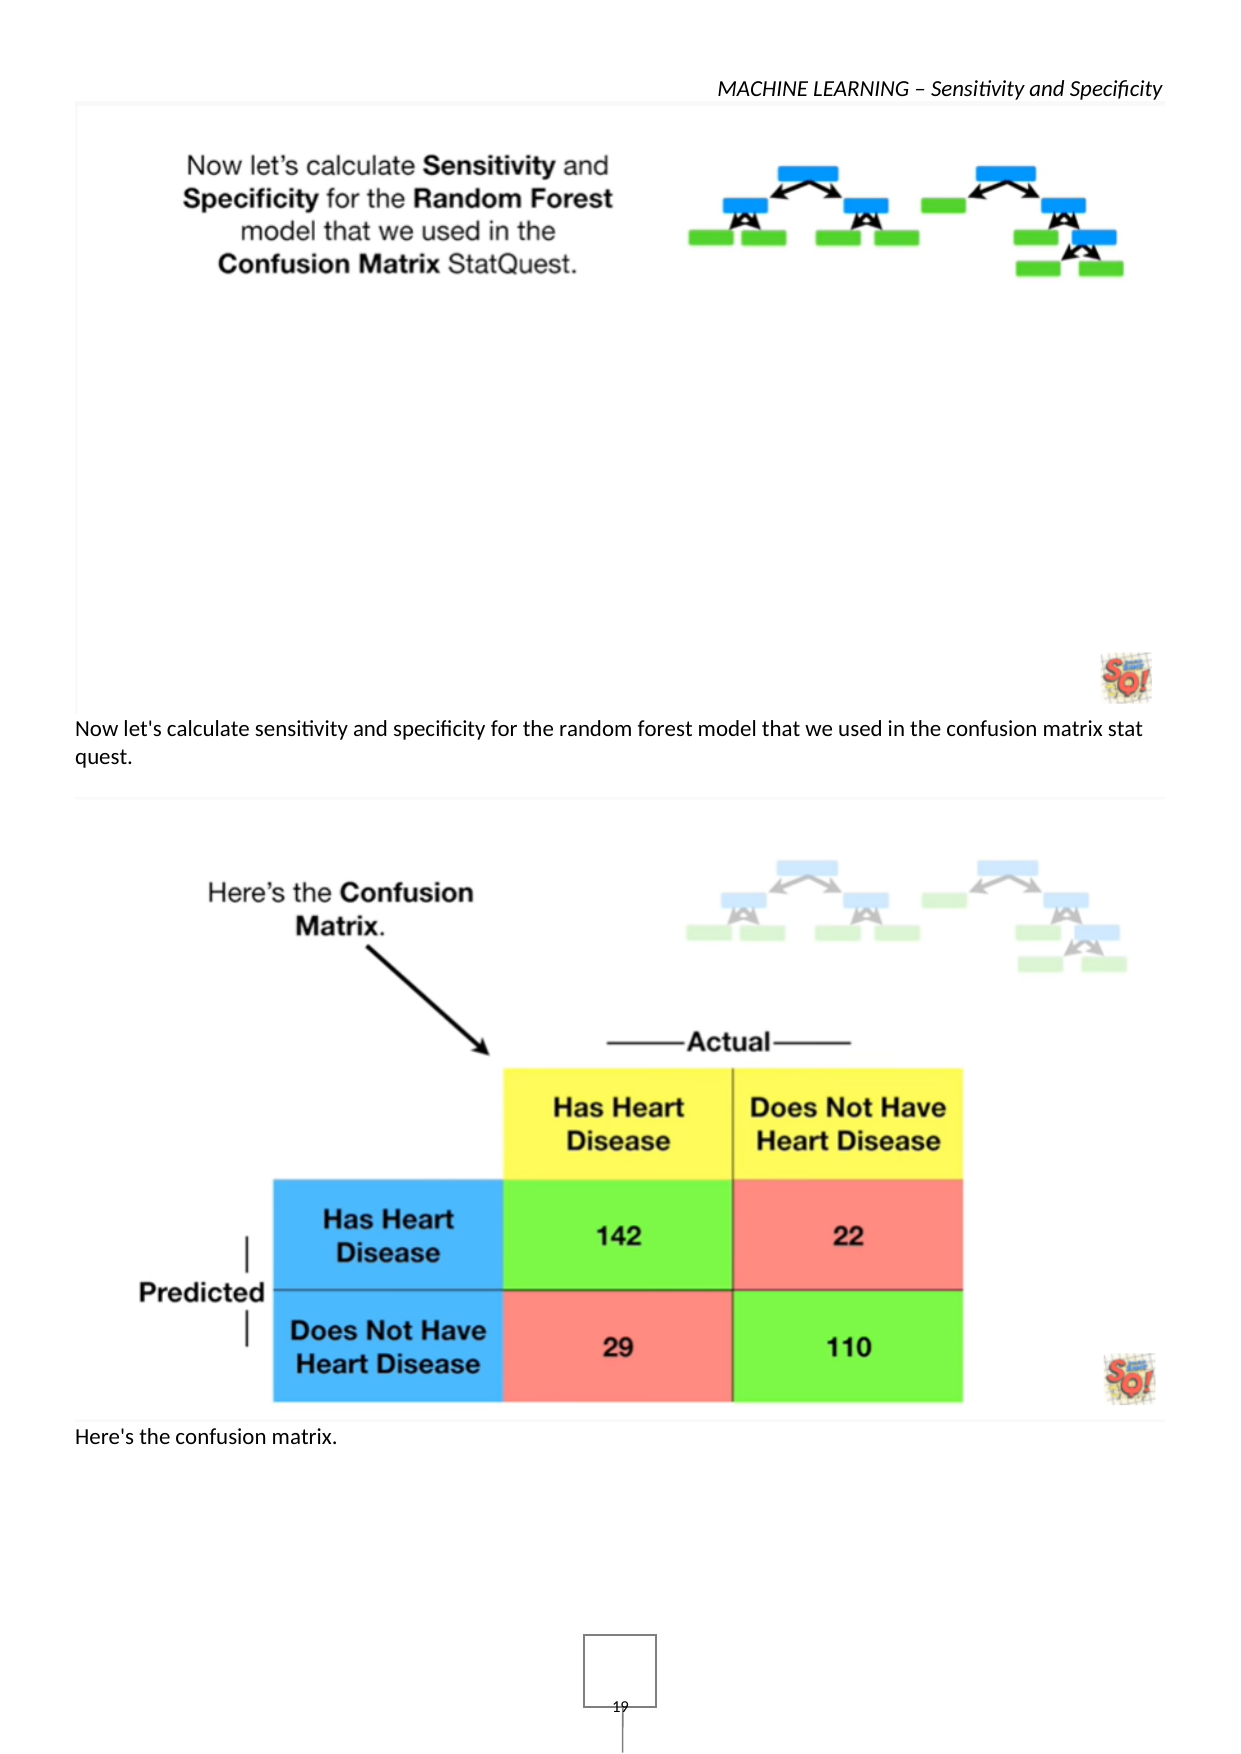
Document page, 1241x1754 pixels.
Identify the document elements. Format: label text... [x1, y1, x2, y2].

picture [75, 797, 1166, 1422]
picture [75, 101, 1166, 714]
text Now let's calculate sensitivity and specificity for the random forest model that we used in the confusion matrix stat quest. [75, 714, 1165, 770]
text Here's the confusion matrix. [75, 1422, 1165, 1450]
